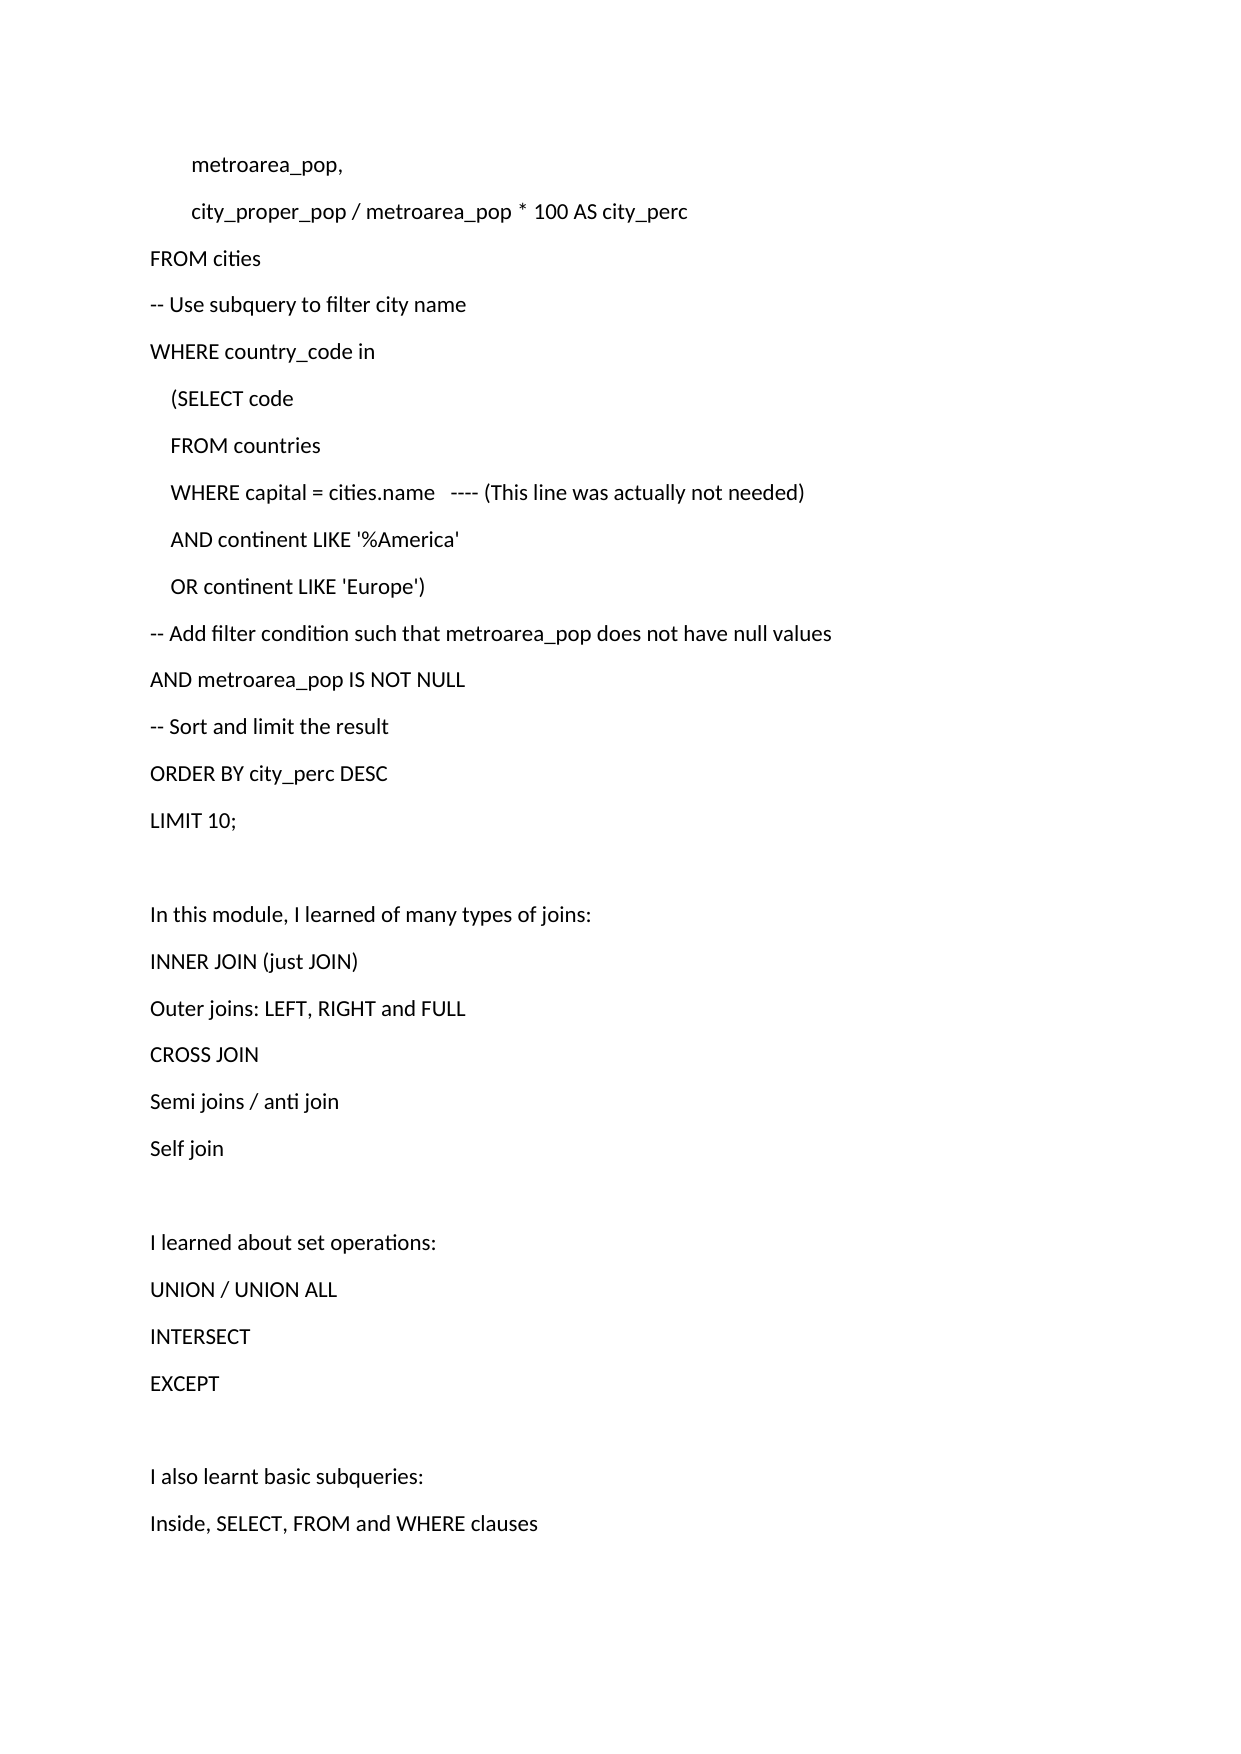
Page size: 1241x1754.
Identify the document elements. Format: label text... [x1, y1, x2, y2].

text EXCEPT [150, 1369, 1090, 1397]
text AND continent LIKE '%America' [150, 525, 1090, 553]
text (SELECT code [150, 384, 1090, 412]
text Self join [150, 1134, 1090, 1162]
text UNION / UNION ALL [150, 1275, 1090, 1303]
text OR continent LIKE 'Europe') [150, 572, 1090, 600]
text FROM cities [150, 244, 1090, 272]
text -- Use subquery to filter city name [150, 291, 1090, 319]
text Inside, SELECT, FROM and WHERE clauses [150, 1509, 1090, 1537]
text CROSS JOIN [150, 1041, 1090, 1069]
text FROM countries [150, 431, 1090, 459]
text ORDER BY city_perc DESC [150, 759, 1090, 787]
text WHERE country_code in [150, 337, 1090, 366]
text -- Add filter condition such that metroarea_pop does not have null values [150, 619, 1090, 647]
text I also learnt basic subqueries: [150, 1462, 1090, 1491]
text I learned about set operations: [150, 1228, 1090, 1256]
text INNER JOIN (just JOIN) [150, 947, 1090, 975]
text LIMIT 10; [150, 806, 1090, 834]
text Semi joins / anti join [150, 1087, 1090, 1116]
text In this module, I learned of many types of joins: [150, 900, 1090, 928]
text AND metroarea_pop IS NOT NULL [150, 666, 1090, 694]
text Outer joins: LEFT, RIGHT and FULL [150, 994, 1090, 1022]
text -- Sort and limit the result [150, 712, 1090, 741]
text WHERE capital = cities.name ---- (This line was actually not needed) [150, 478, 1090, 506]
text INTERSECT [150, 1322, 1090, 1350]
text city_proper_pop / metroarea_pop * 100 AS city_perc [150, 197, 1090, 225]
text metroarea_pop, [150, 150, 1090, 178]
